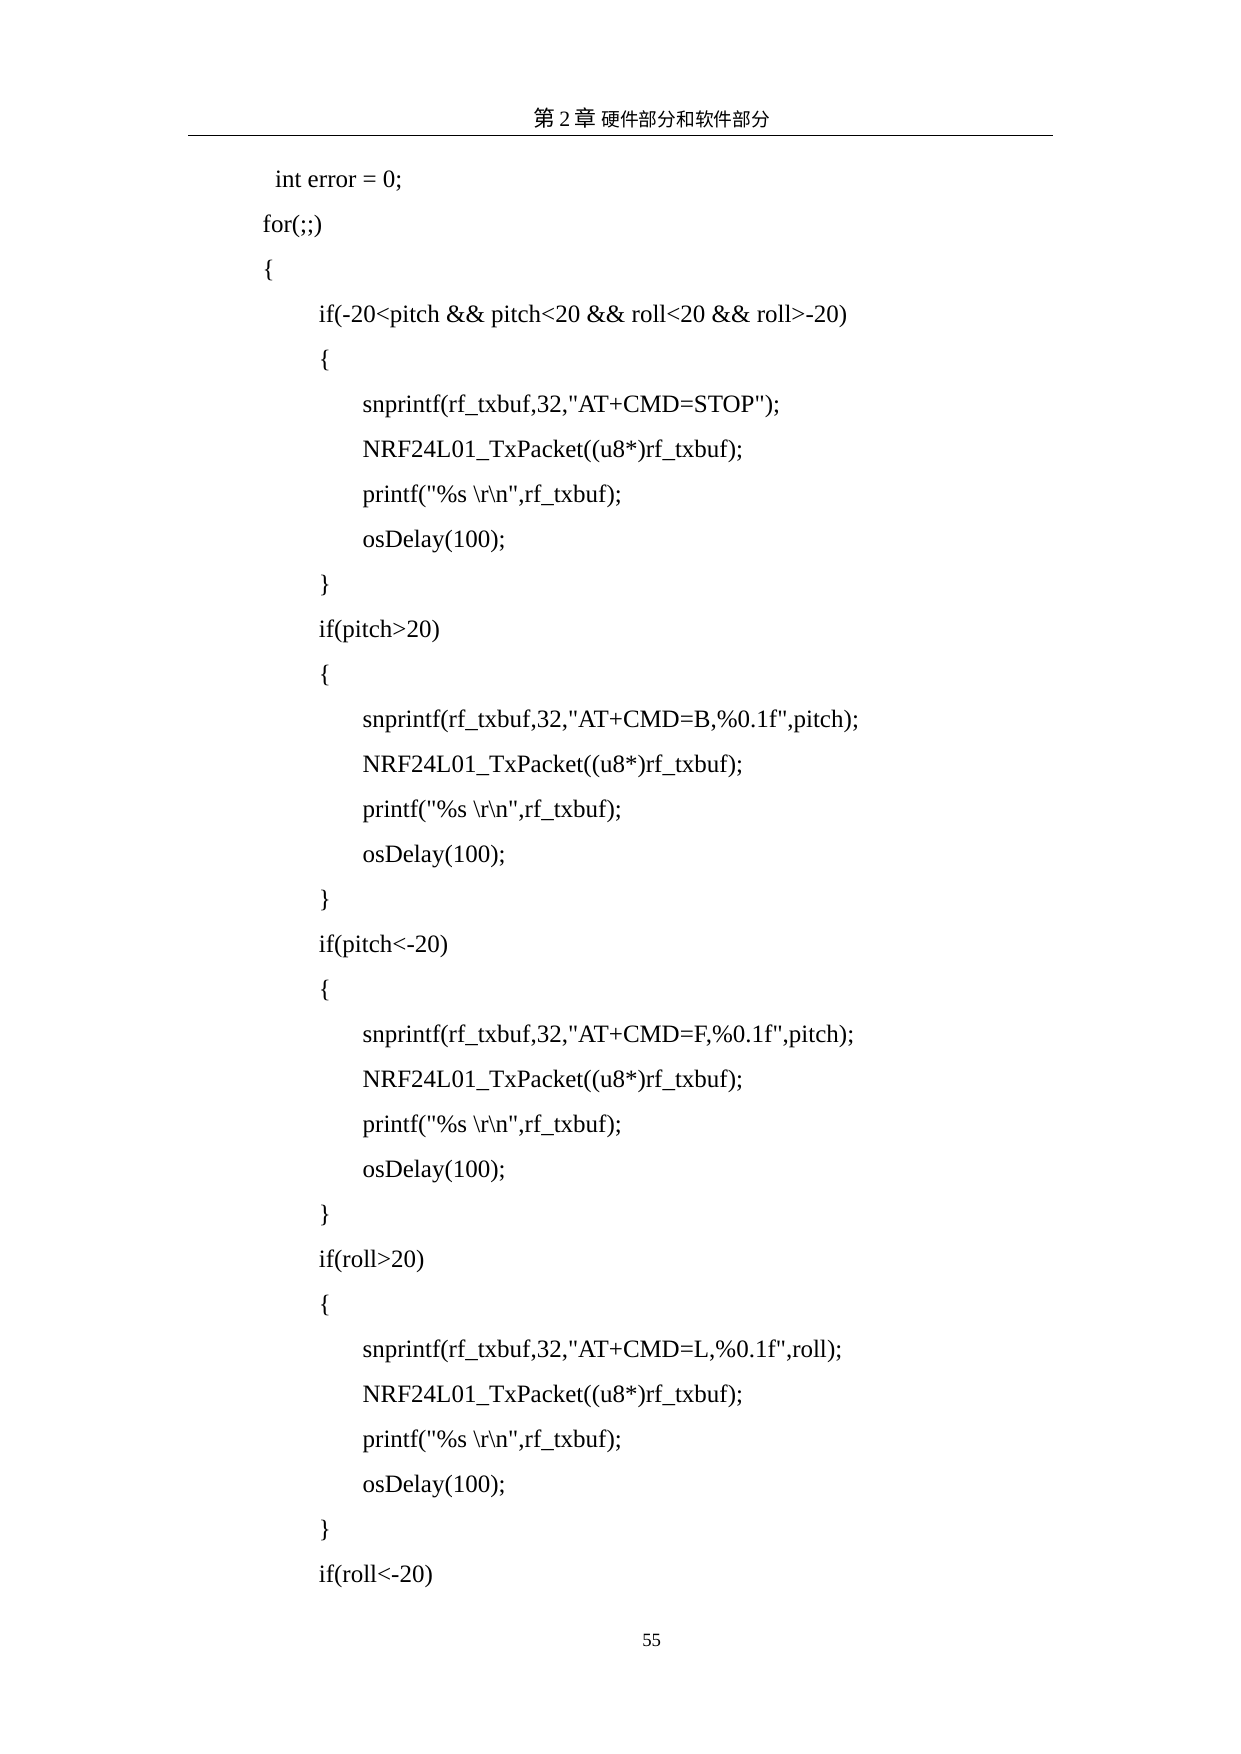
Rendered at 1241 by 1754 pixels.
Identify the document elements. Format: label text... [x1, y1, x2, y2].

text if(roll<-20) [187, 1557, 1053, 1589]
text printf("%s \r\n",rf_txbuf); [187, 792, 1053, 824]
text } [187, 1512, 1053, 1544]
text printf("%s \r\n",rf_txbuf); [187, 1107, 1053, 1139]
text if(-20<pitch && pitch<20 && roll<20 && roll>-20) [187, 297, 1053, 329]
text printf("%s \r\n",rf_txbuf); [187, 477, 1053, 509]
text NRF24L01_TxPacket((u8*)rf_txbuf); [187, 747, 1053, 779]
text if(roll>20) [187, 1242, 1053, 1274]
text { [187, 252, 1053, 284]
text int error = 0; [187, 162, 1053, 194]
text osDelay(100); [187, 837, 1053, 869]
text osDelay(100); [187, 1152, 1053, 1184]
text NRF24L01_TxPacket((u8*)rf_txbuf); [187, 1062, 1053, 1094]
text for(;;) [187, 207, 1053, 239]
text if(pitch<-20) [187, 927, 1053, 959]
text NRF24L01_TxPacket((u8*)rf_txbuf); [187, 1377, 1053, 1409]
text } [187, 567, 1053, 599]
text } [187, 1197, 1053, 1229]
text osDelay(100); [187, 1467, 1053, 1499]
text snprintf(rf_txbuf,32,"AT+CMD=STOP"); [187, 387, 1053, 419]
text if(pitch>20) [187, 612, 1053, 644]
text snprintf(rf_txbuf,32,"AT+CMD=L,%0.1f",roll); [187, 1332, 1053, 1364]
text osDelay(100); [187, 522, 1053, 554]
text NRF24L01_TxPacket((u8*)rf_txbuf); [187, 432, 1053, 464]
text } [187, 882, 1053, 914]
text { [187, 657, 1053, 689]
text printf("%s \r\n",rf_txbuf); [187, 1422, 1053, 1454]
text { [187, 1287, 1053, 1319]
text { [187, 972, 1053, 1004]
text { [187, 342, 1053, 374]
text snprintf(rf_txbuf,32,"AT+CMD=B,%0.1f",pitch); [187, 702, 1053, 734]
text snprintf(rf_txbuf,32,"AT+CMD=F,%0.1f",pitch); [187, 1017, 1053, 1049]
